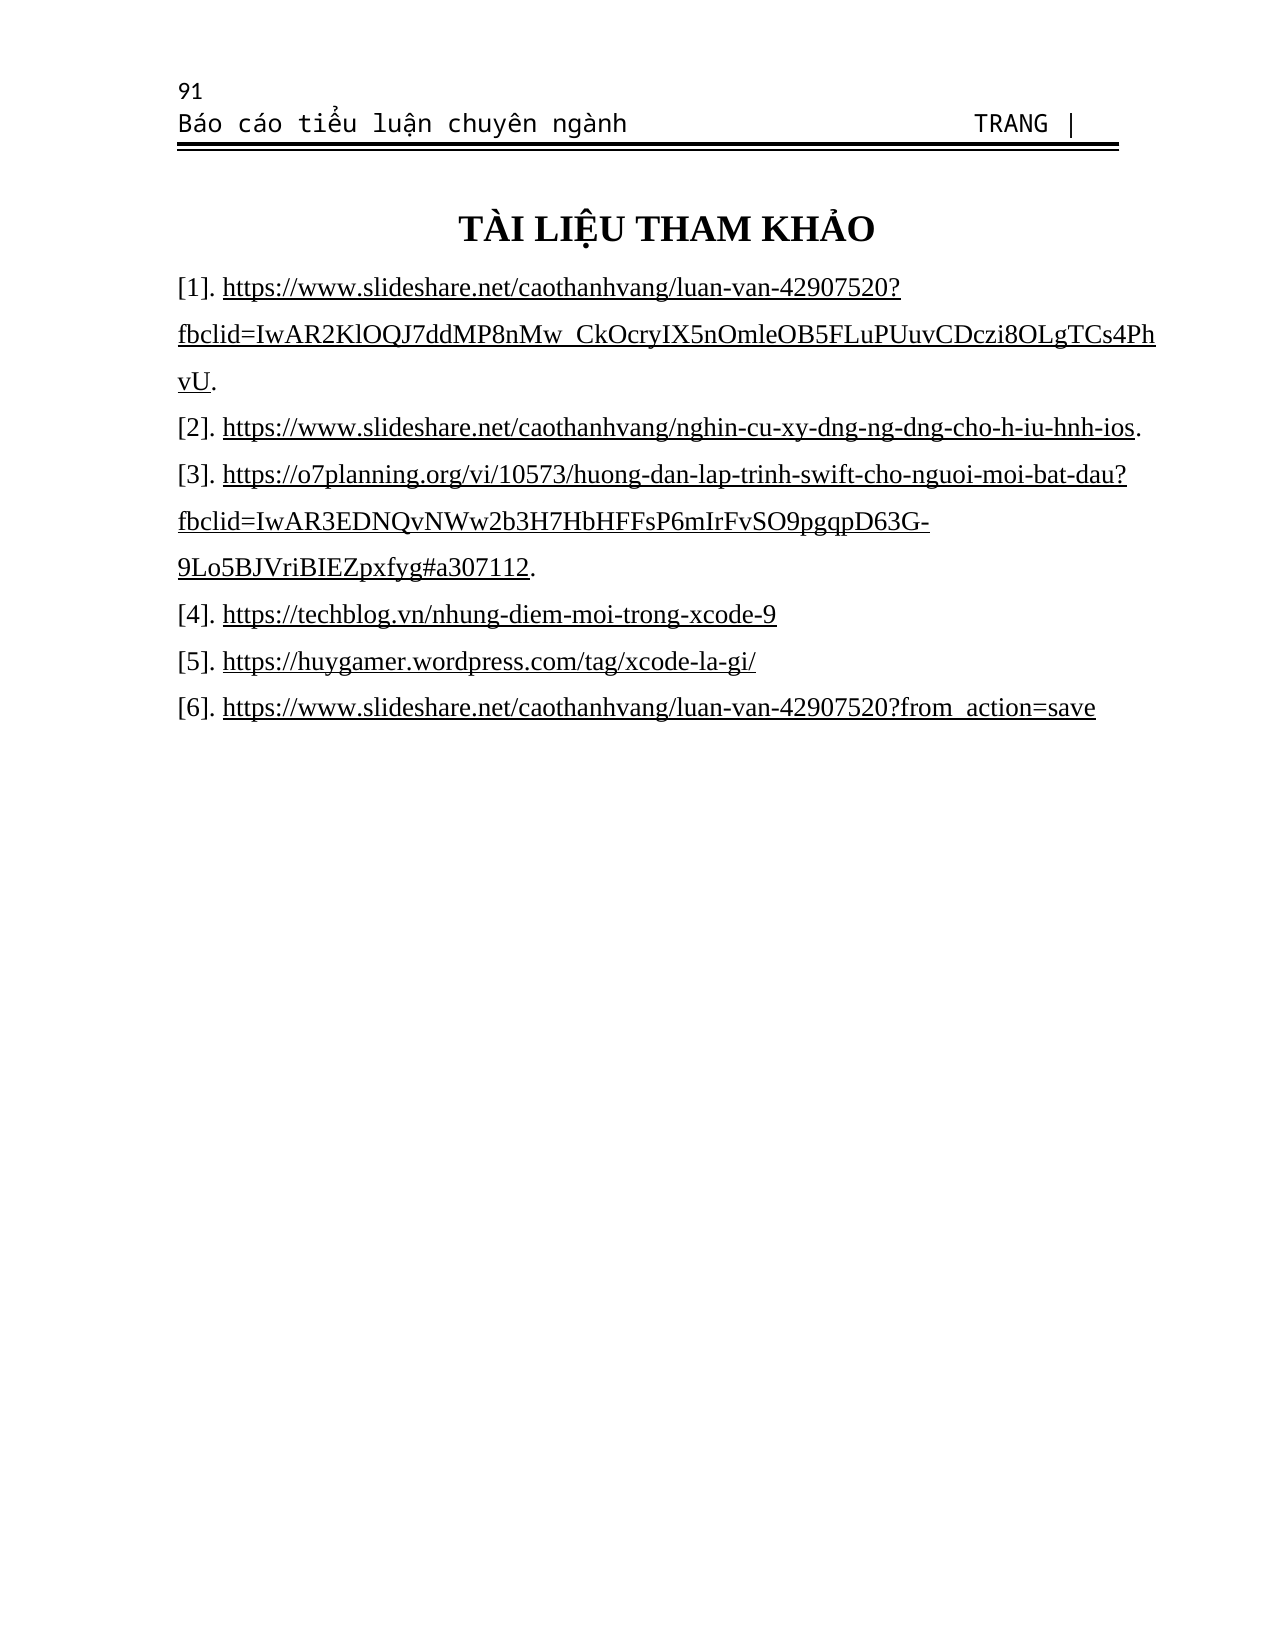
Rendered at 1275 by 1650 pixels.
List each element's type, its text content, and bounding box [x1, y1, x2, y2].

text [6]. https://www.slideshare.net/caothanhvang/luan-van-42907520?from_action=save [177, 691, 1157, 722]
text [4]. https://techblog.vn/nhung-diem-moi-trong-xcode-9 [177, 598, 1157, 629]
subtitle TÀI LIỆU THAM KHẢO [177, 207, 1157, 250]
text [5]. https://huygamer.wordpress.com/tag/xcode-la-gi/ [177, 645, 1157, 676]
text [1]. https://www.slideshare.net/caothanhvang/luan-van-42907520?fbclid=IwAR2KlOQJ7ddMP8nMw_CkOcryIX5nOmleOB5FLuPUuvCDczi8OLgTCs4PhvU. [177, 271, 1157, 396]
text [2]. https://www.slideshare.net/caothanhvang/nghin-cu-xy-dng-ng-dng-cho-h-iu-hnh-ios. [177, 411, 1157, 442]
text [3]. https://o7planning.org/vi/10573/huong-dan-lap-trinh-swift-cho-nguoi-moi-bat-dau?fbclid=IwAR3EDNQvNWw2b3H7HbHFFsP6mIrFvSO9pgqpD63G-9Lo5BJVriBIEZpxfyg#a307112. [177, 458, 1157, 582]
